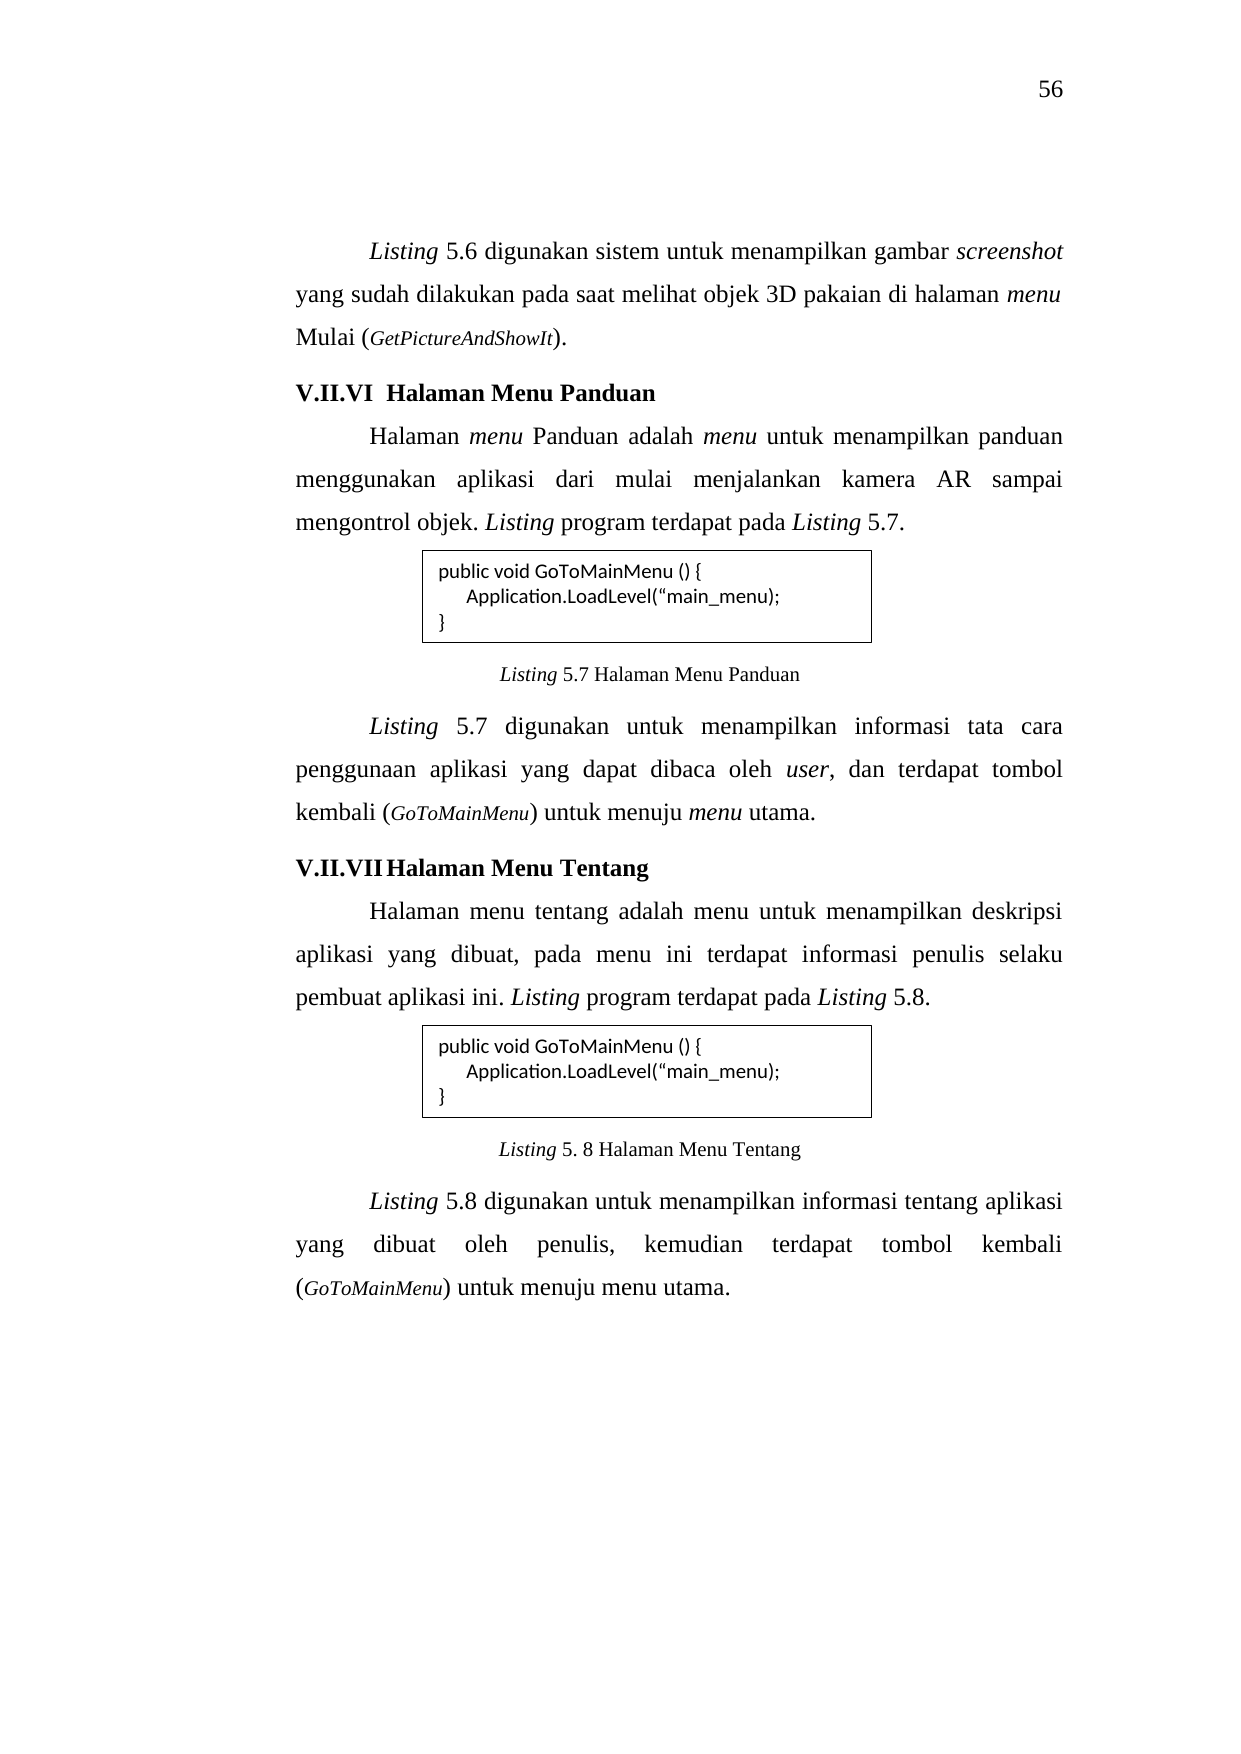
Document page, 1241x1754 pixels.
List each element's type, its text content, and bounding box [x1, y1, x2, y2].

text Listing 5.6 digunakan sistem untuk menampilkan gambar screenshot yang sudah dilakukan pada saat melihat objek 3D pakaian di halaman menu Mulai (GetPictureAndShowIt). [295, 236, 1063, 351]
text Listing 5. 8 Halaman Menu Tentang [236, 1137, 1063, 1161]
subtitle Halaman Menu Panduan [295, 378, 1063, 407]
text Listing 5.8 digunakan untuk menampilkan informasi tentang aplikasi yang dibuat oleh penulis, kemudian terdapat tombol kembali (GoToMainMenu) untuk menuju menu utama. [295, 1186, 1063, 1301]
subtitle Halaman Menu Tentang [295, 853, 1063, 882]
text Halaman menu tentang adalah menu untuk menampilkan deskripsi aplikasi yang dibuat, pada menu ini terdapat informasi penulis selaku pembuat aplikasi ini. Listing program terdapat pada Listing 5.8. [295, 896, 1063, 1011]
text Halaman menu Panduan adalah menu untuk menampilkan panduan menggunakan aplikasi dari mulai menjalankan kamera AR sampai mengontrol objek. Listing program terdapat pada Listing 5.7. [295, 421, 1063, 536]
text Listing 5.7 Halaman Menu Panduan [236, 662, 1063, 686]
text Listing 5.7 digunakan untuk menampilkan informasi tata cara penggunaan aplikasi yang dapat dibaca oleh user, dan terdapat tombol kembali (GoToMainMenu) untuk menuju menu utama. [295, 711, 1063, 826]
